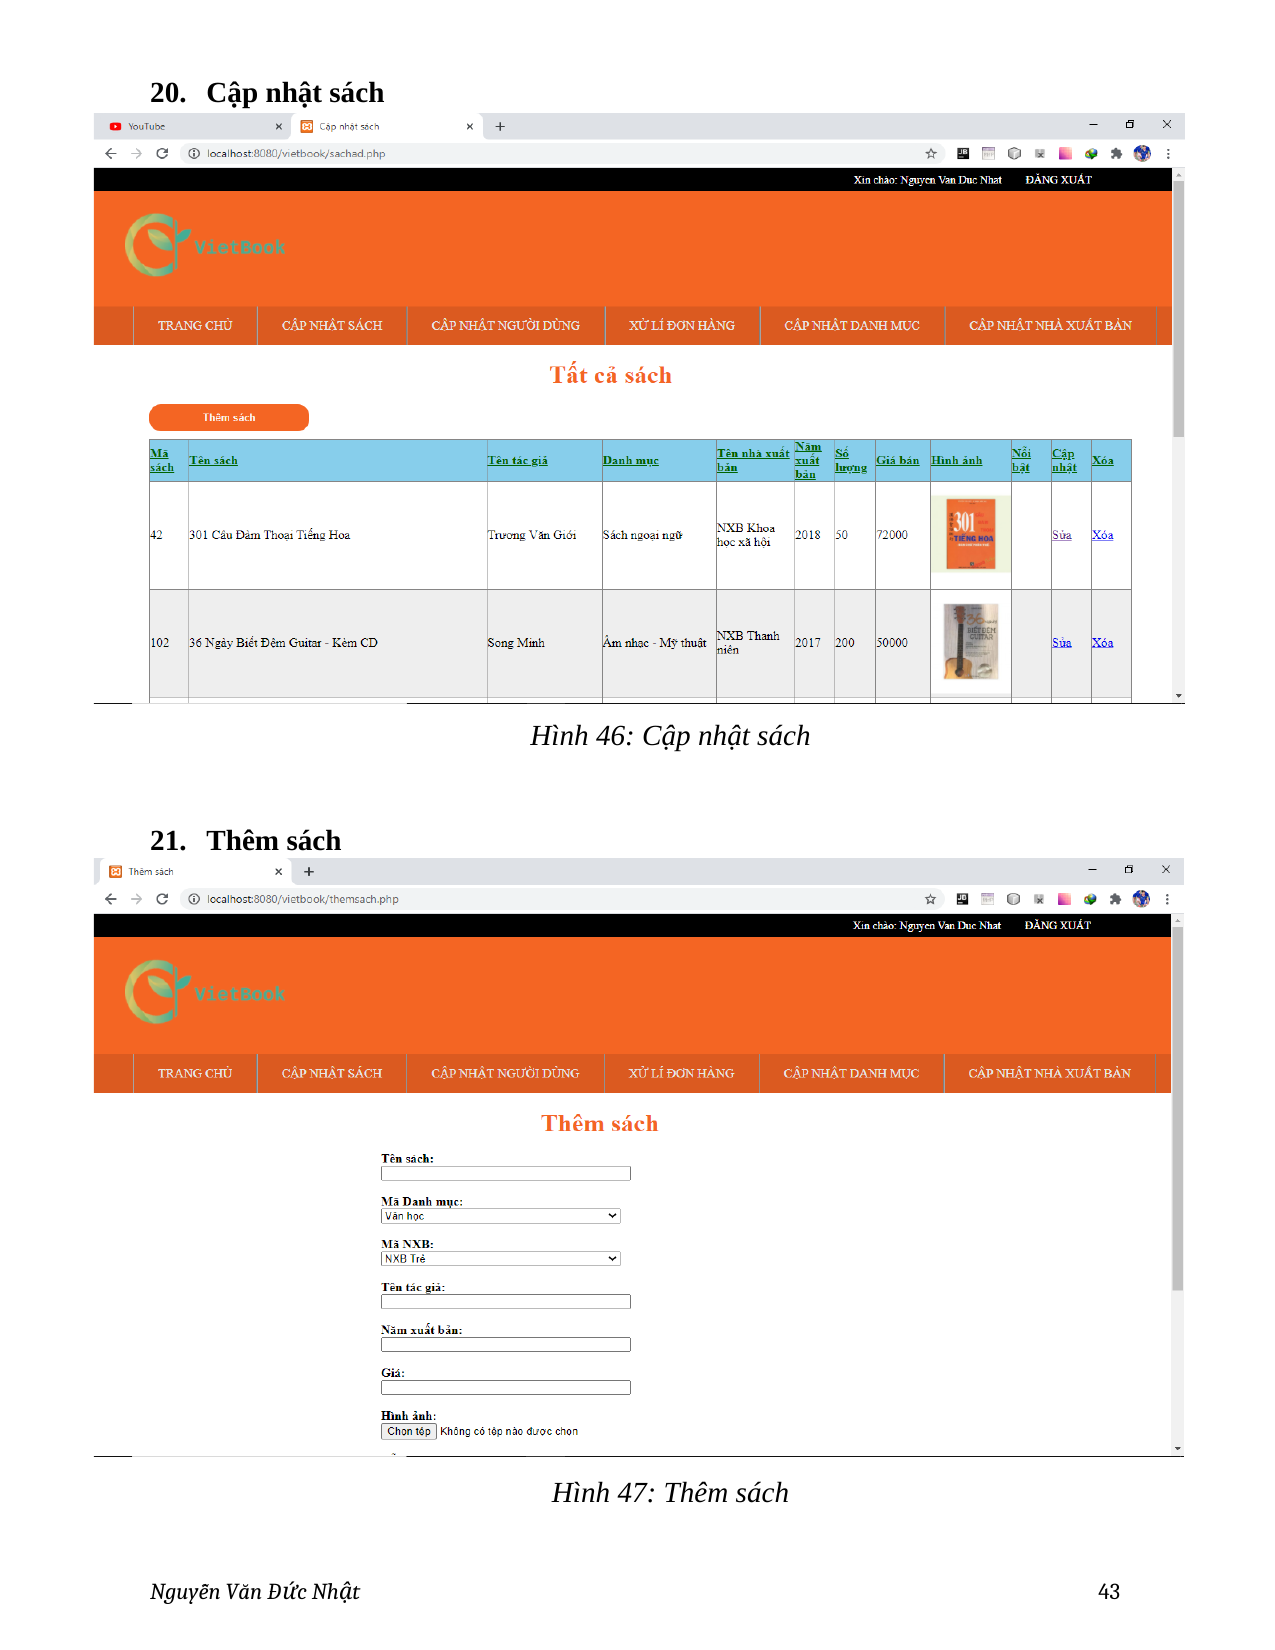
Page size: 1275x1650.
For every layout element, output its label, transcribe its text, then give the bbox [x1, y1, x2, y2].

picture [93, 858, 1184, 1457]
text Hình 46: Cập nhật sách [150, 718, 1191, 751]
subtitle Cập nhật sách [150, 75, 1191, 108]
picture [93, 113, 1185, 704]
text Hình 47: Thêm sách [150, 1475, 1191, 1509]
list Thêm sách [150, 823, 1191, 857]
